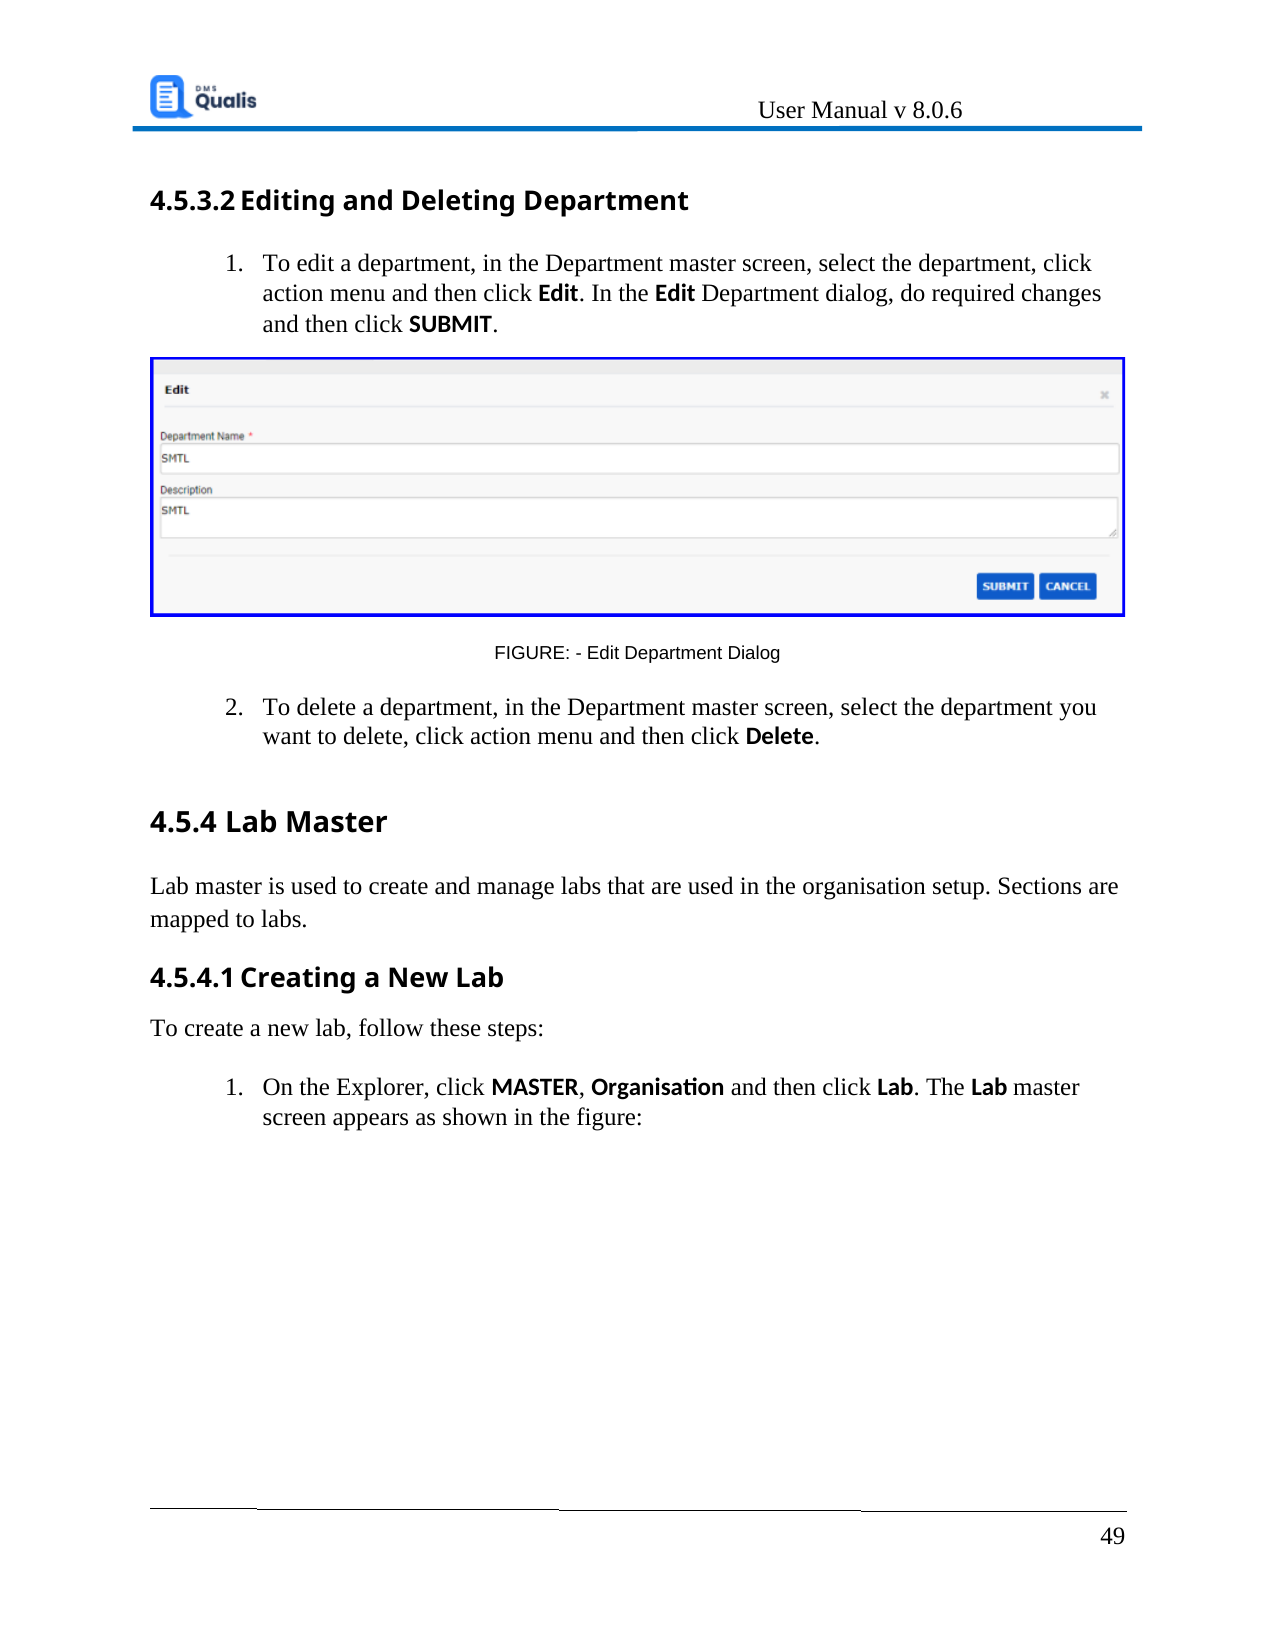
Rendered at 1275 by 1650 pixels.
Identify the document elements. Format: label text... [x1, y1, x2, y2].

list On the Explorer, click MASTER, Organisation and then click Lab. The Lab master screen appears as shown in the figure: [225, 1071, 1125, 1131]
text FIGURE: - Edit Department Dialog [150, 642, 1125, 663]
subtitle Creating a New Lab [150, 958, 1125, 995]
text To delete a department, in the Department master screen, select the department you want to delete, click action menu and then click Delete. [225, 692, 1125, 751]
text Lab master is used to create and manage labs that are used in the organisation setup. Sections are mapped to labs. [150, 871, 1125, 933]
picture [150, 75, 257, 119]
subtitle Editing and Deleting Department [150, 181, 1125, 218]
subtitle Lab Master [150, 801, 1125, 841]
list To edit a department, in the Department master screen, select the department, click action menu and then click Edit. In the Edit Department dialog, do required changes and then click SUBMIT. [225, 248, 1125, 338]
picture [150, 357, 1125, 617]
text To create a new lab, follow these steps: [150, 1013, 1125, 1042]
